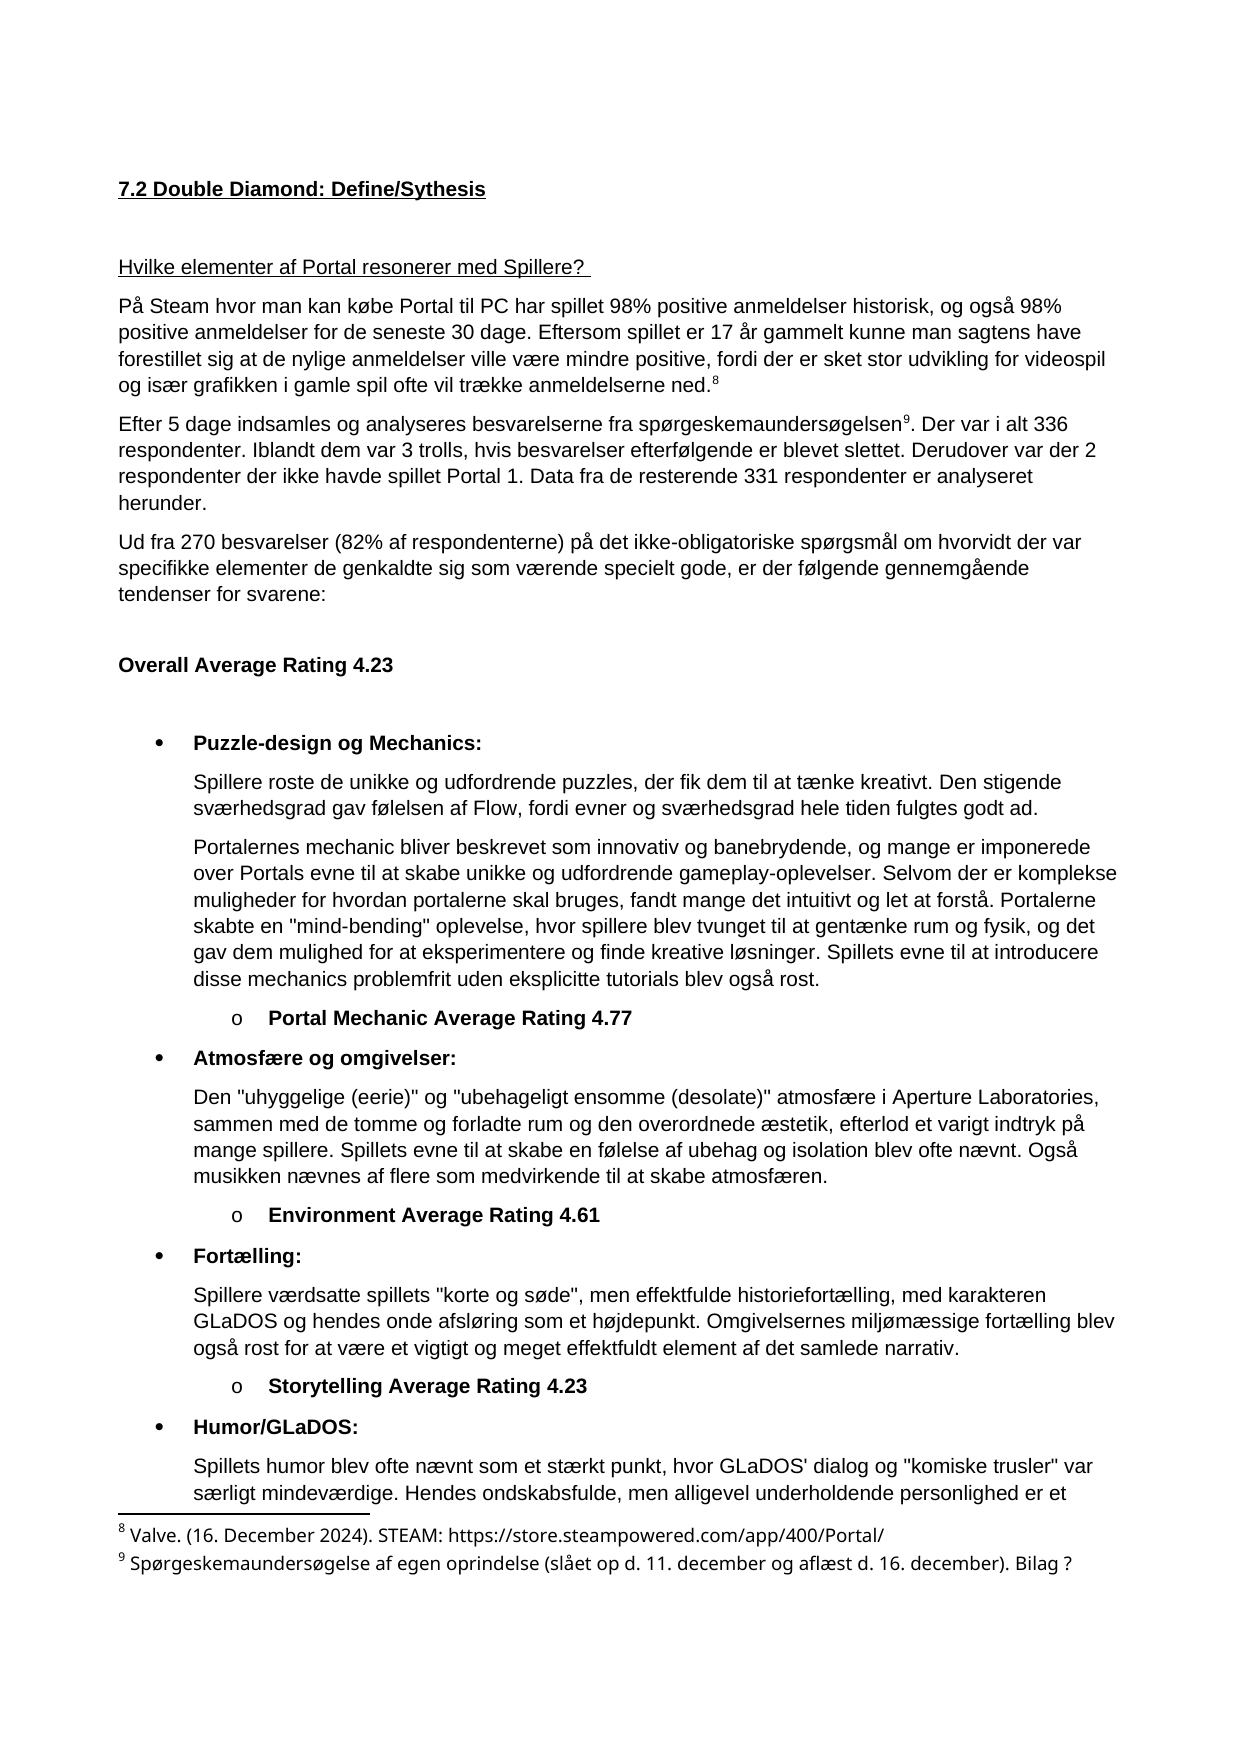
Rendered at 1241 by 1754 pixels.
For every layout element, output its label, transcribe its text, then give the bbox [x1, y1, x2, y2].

text Spillere værdsatte spillets "korte og søde", men effektfulde historiefortælling, med karakteren GLaDOS og hendes onde afsløring som et højdepunkt. Omgivelsernes miljømæssige fortælling blev også rost for at være et vigtigt og meget effektfuldt element af det samlede narrativ. [193, 1283, 1122, 1359]
list Humor/GLaDOS: [156, 1415, 1122, 1439]
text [193, 1454, 1122, 1504]
text Overall Average Rating 4.23 [118, 653, 1122, 677]
text Spillere roste de unikke og udfordrende puzzles, der fik dem til at tænke kreativt. Den stigende sværhedsgrad gav følelsen af Flow, fordi evner og sværhedsgrad hele tiden fulgtes godt ad. [193, 769, 1122, 820]
list Fortælling: [156, 1244, 1122, 1268]
text På Steam hvor man kan købe Portal til PC har spillet 98% positive anmeldelser historisk, og også 98% positive anmeldelser for de seneste 30 dage. Eftersom spillet er 17 år gammelt kunne man sagtens have forestillet sig at de nylige anmeldelser ville være mindre positive, fordi der er sket stor udvikling for videospil og især grafikken i gamle spil ofte vil trække anmeldelserne ned. [118, 294, 1122, 397]
text Ud fra 270 besvarelser (82% af respondenterne) på det ikke-obligatoriske spørgsmål om hvorvidt der var specifikke elementer de genkaldte sig som værende specielt gode, er der følgende gennemgående tendenser for svarene: [118, 529, 1122, 637]
list Storytelling Average Rating 4.23 [231, 1374, 1122, 1400]
text Efter 5 dage indsamles og analyseres besvarelserne fra spørgeskemaundersøgelsen. Der var i alt 336 respondenter. Iblandt dem var 3 trolls, hvis besvarelser efterfølgende er blevet slettet. Derudover var der 2 respondenter der ikke havde spillet Portal 1. Data fra de resterende 331 respondenter er analyseret herunder. [118, 412, 1122, 515]
list Puzzle-design og Mechanics: [156, 731, 1122, 754]
text Portalernes mechanic bliver beskrevet som innovativ og banebrydende, og mange er imponerede over Portals evne til at skabe unikke og udfordrende gameplay-oplevelser. Selvom der er komplekse muligheder for hvordan portalerne skal bruges, fandt mange det intuitivt og let at forstå. Portalerne skabte en "mind-bending" oplevelse, hvor spillere blev tvunget til at gentænke rum og fysik, og det gav dem mulighed for at eksperimentere og finde kreative løsninger. Spillets evne til at introducere disse mechanics problemfrit uden eksplicitte tutorials blev også rost. [193, 835, 1122, 990]
list Environment Average Rating 4.61 [231, 1203, 1122, 1229]
list Atmosfære og omgivelser: [156, 1046, 1122, 1070]
list Portal Mechanic Average Rating 4.77 [231, 1005, 1122, 1031]
text 7.2 Double Diamond: Define/Sythesis [118, 177, 1122, 201]
text Den "uhyggelige (eerie)" og "ubehageligt ensomme (desolate)" atmosfære i Aperture Laboratories, sammen med de tomme og forladte rum og den overordnede æstetik, efterlod et varigt indtryk på mange spillere. Spillets evne til at skabe en følelse af ubehag og isolation blev ofte nævnt. Også musikken nævnes af flere som medvirkende til at skabe atmosfæren. [193, 1085, 1122, 1188]
text Hvilke elementer af Portal resonerer med Spillere? [118, 255, 1122, 279]
